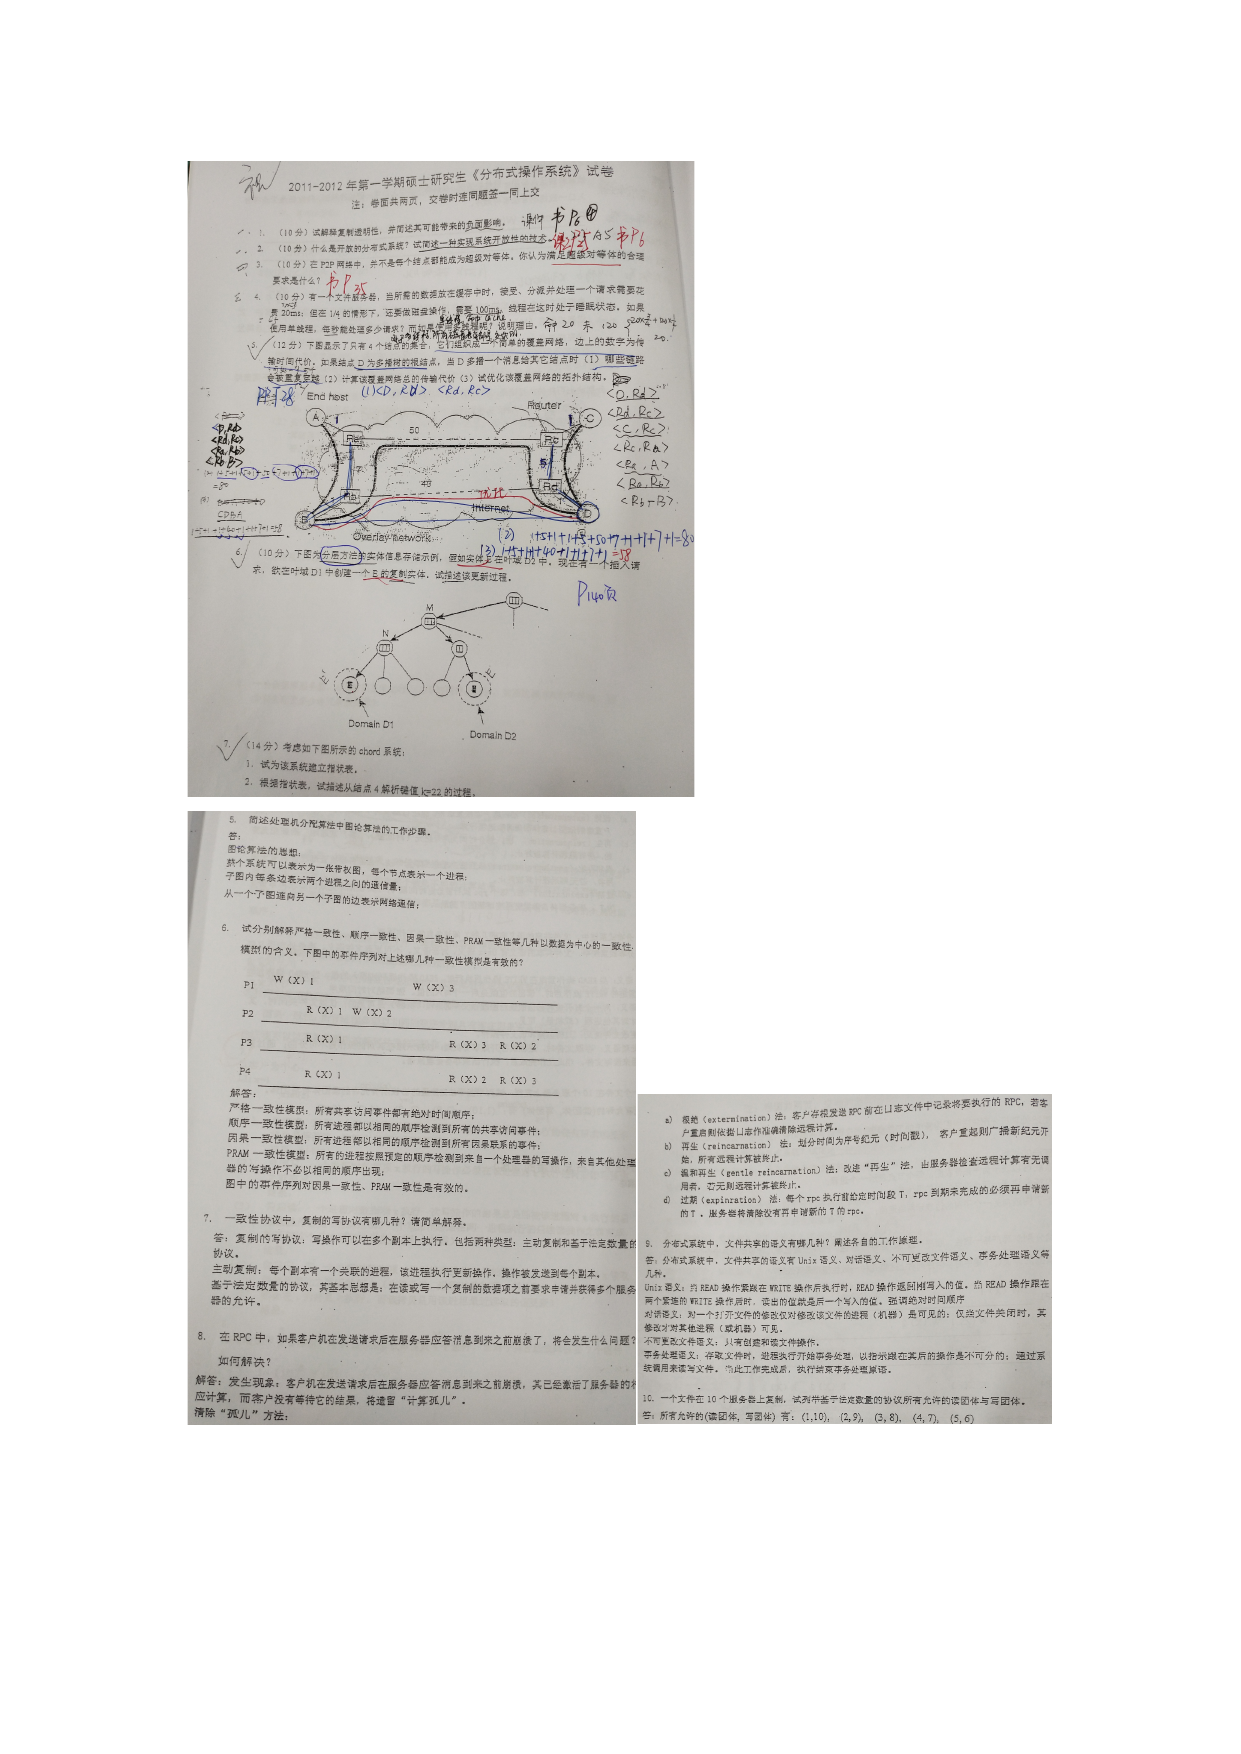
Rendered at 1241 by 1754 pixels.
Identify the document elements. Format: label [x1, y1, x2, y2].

picture [187, 161, 695, 797]
picture [637, 1094, 1052, 1424]
picture [187, 811, 636, 1425]
